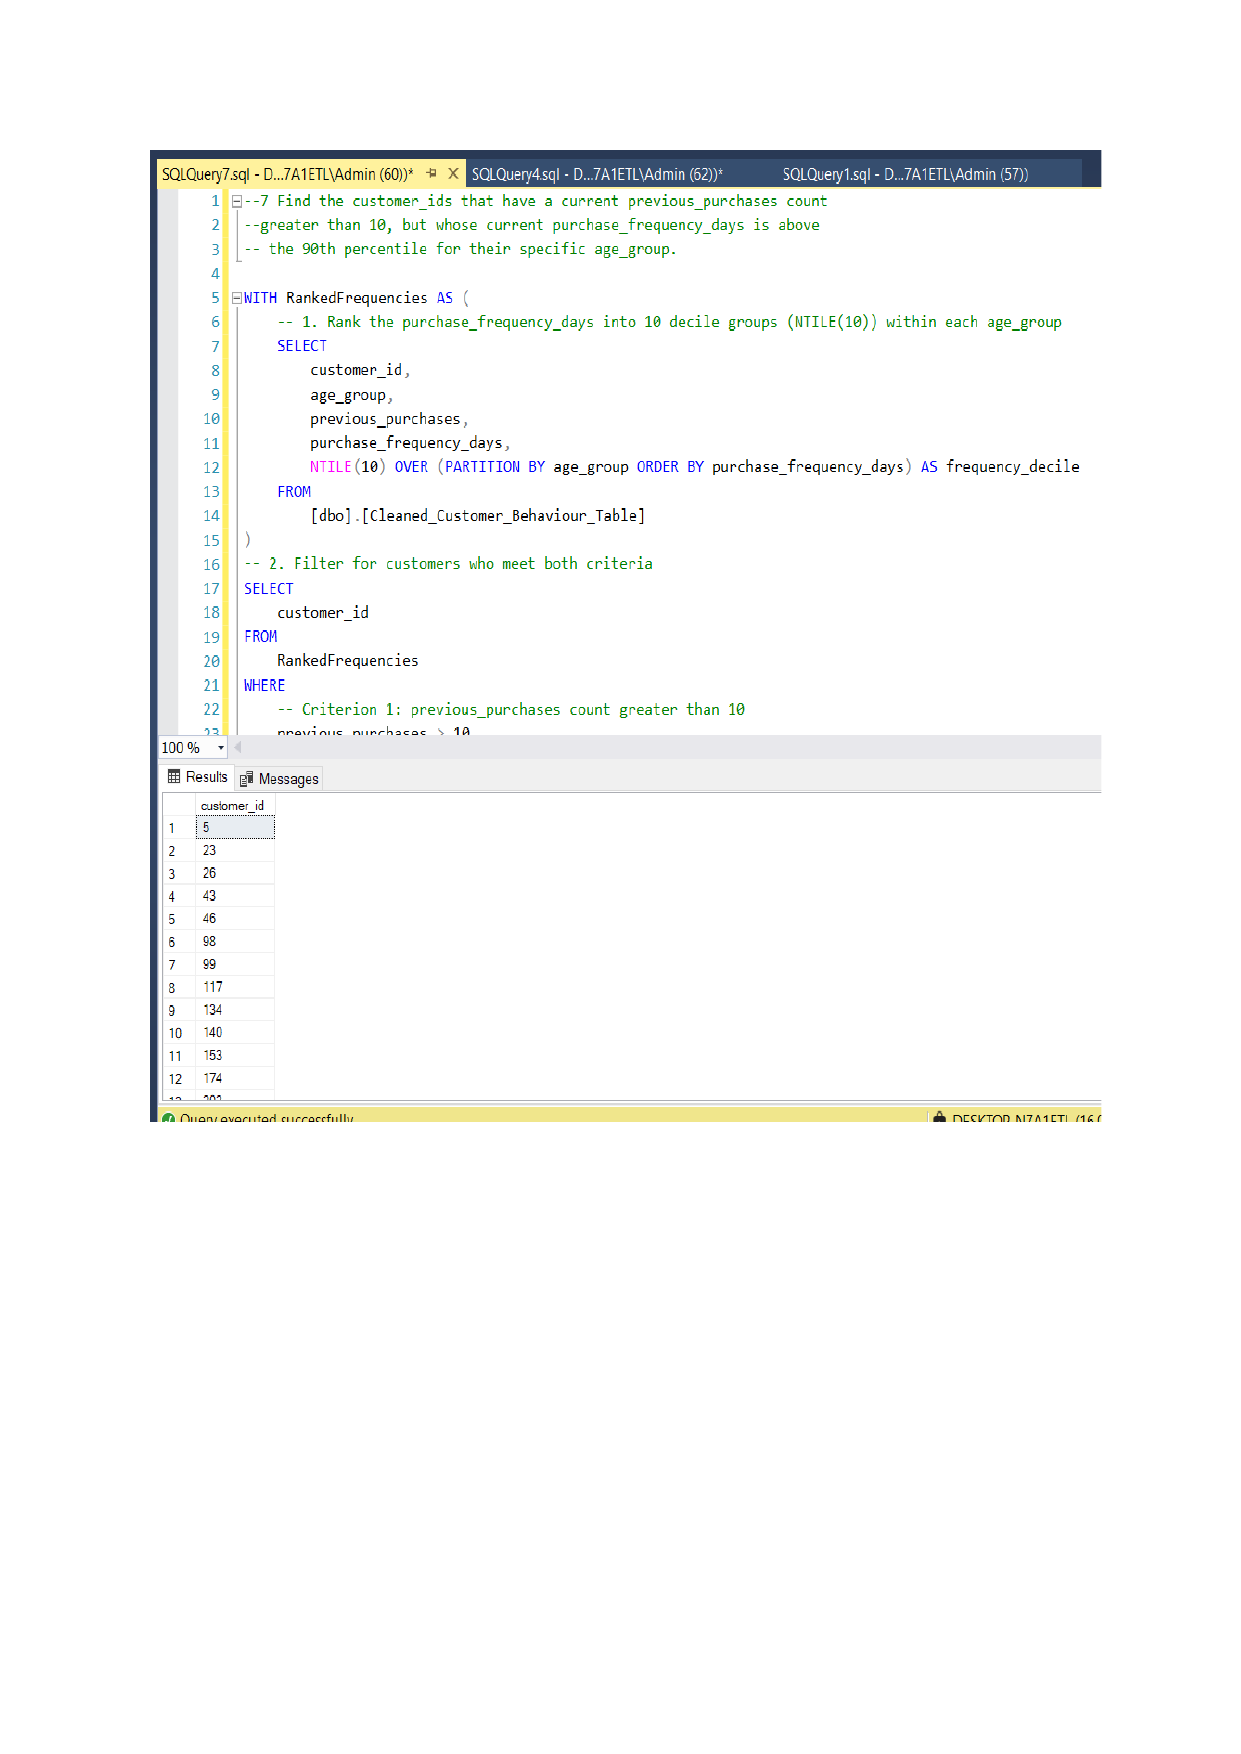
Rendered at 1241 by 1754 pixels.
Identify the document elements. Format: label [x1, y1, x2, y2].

picture [150, 150, 1102, 1122]
